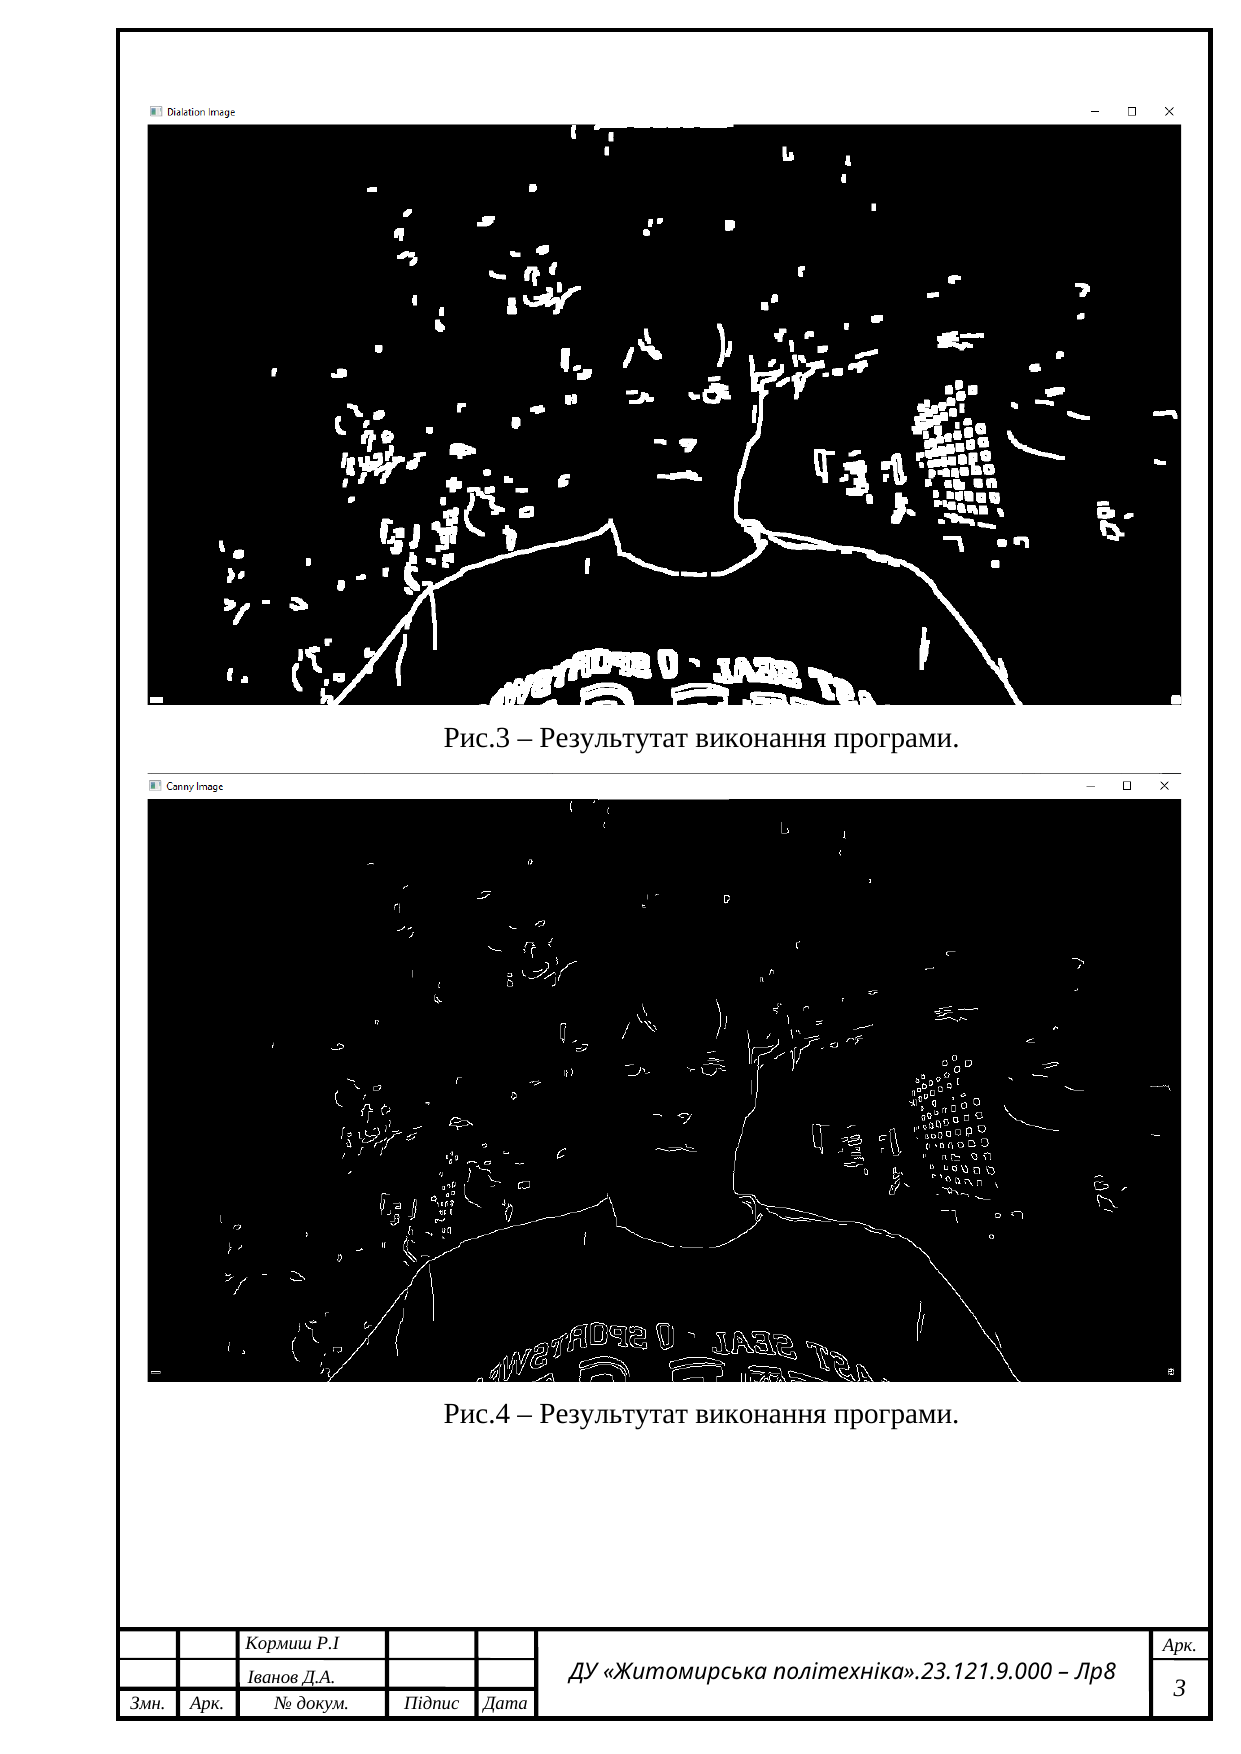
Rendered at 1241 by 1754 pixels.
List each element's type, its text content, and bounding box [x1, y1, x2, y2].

text Рис.4 – Результутат виконання програми. [148, 1397, 1181, 1430]
picture [147, 773, 1182, 1382]
picture [147, 102, 1182, 705]
text Рис.3 – Результутат виконання програми. [148, 720, 1181, 753]
